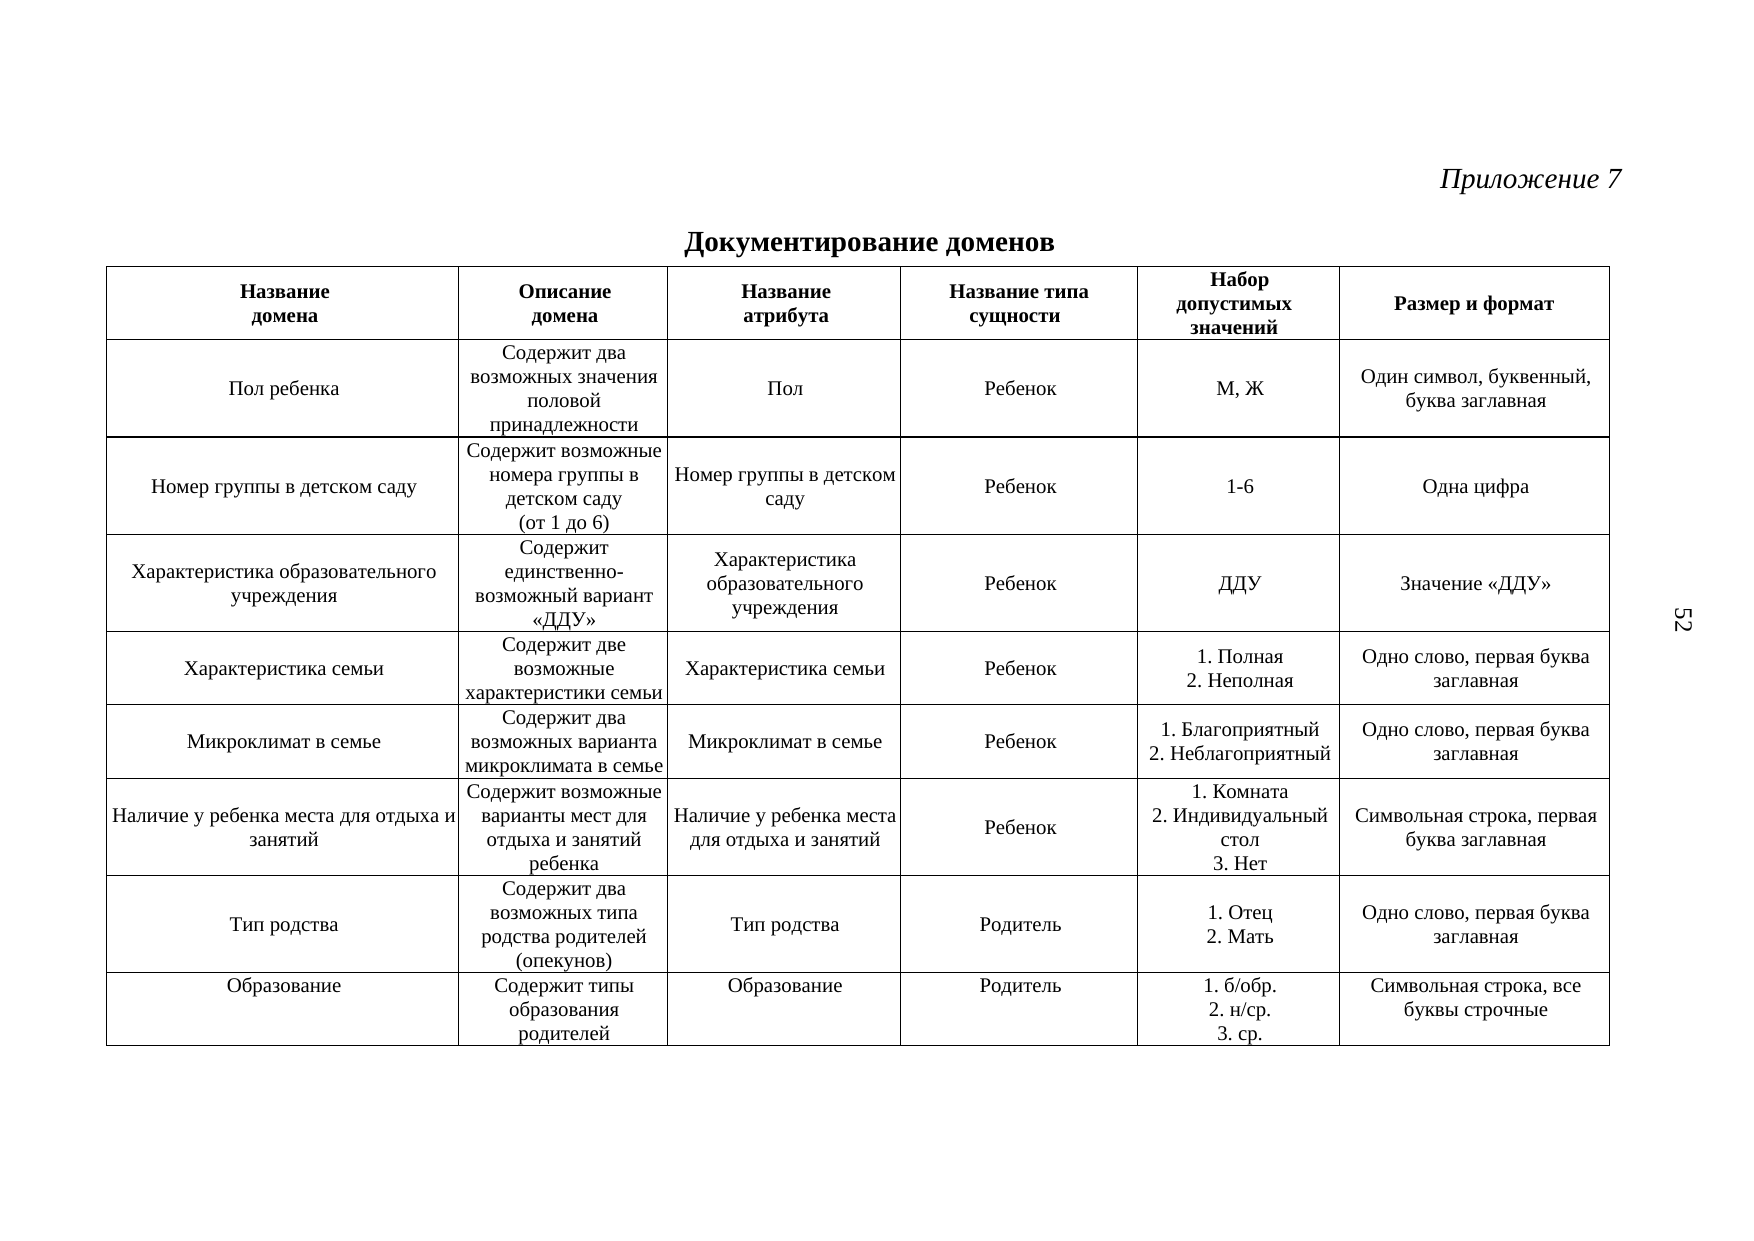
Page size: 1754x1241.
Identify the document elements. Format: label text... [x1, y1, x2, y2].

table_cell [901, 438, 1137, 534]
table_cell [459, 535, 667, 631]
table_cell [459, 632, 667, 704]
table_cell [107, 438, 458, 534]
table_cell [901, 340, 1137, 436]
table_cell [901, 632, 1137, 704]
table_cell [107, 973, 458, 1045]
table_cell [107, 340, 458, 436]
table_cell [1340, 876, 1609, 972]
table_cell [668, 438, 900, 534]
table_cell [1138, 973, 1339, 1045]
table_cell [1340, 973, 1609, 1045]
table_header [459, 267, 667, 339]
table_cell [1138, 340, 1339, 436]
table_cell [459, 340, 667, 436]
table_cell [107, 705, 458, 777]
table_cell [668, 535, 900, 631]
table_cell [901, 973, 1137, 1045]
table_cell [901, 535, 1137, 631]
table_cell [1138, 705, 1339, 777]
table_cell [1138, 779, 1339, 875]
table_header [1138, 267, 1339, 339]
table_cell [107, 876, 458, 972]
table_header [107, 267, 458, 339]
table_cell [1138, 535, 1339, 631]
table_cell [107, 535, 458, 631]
subtitle Приложение 7 [118, 161, 1621, 195]
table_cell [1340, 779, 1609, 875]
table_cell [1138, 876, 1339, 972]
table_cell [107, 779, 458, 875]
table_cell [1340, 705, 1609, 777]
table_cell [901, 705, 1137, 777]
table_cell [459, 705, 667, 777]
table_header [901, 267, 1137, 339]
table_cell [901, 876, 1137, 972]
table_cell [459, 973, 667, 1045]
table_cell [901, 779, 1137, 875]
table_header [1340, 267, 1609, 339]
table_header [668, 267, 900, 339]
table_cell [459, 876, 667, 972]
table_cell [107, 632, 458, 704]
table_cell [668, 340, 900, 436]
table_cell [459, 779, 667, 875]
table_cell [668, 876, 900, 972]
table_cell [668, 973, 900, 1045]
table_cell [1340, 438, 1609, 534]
text Документирование доменов [118, 224, 1621, 258]
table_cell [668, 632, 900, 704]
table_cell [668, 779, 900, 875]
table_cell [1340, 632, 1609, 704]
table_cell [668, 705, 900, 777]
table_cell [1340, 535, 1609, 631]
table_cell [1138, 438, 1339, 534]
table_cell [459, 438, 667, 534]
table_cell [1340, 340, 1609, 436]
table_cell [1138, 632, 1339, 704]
